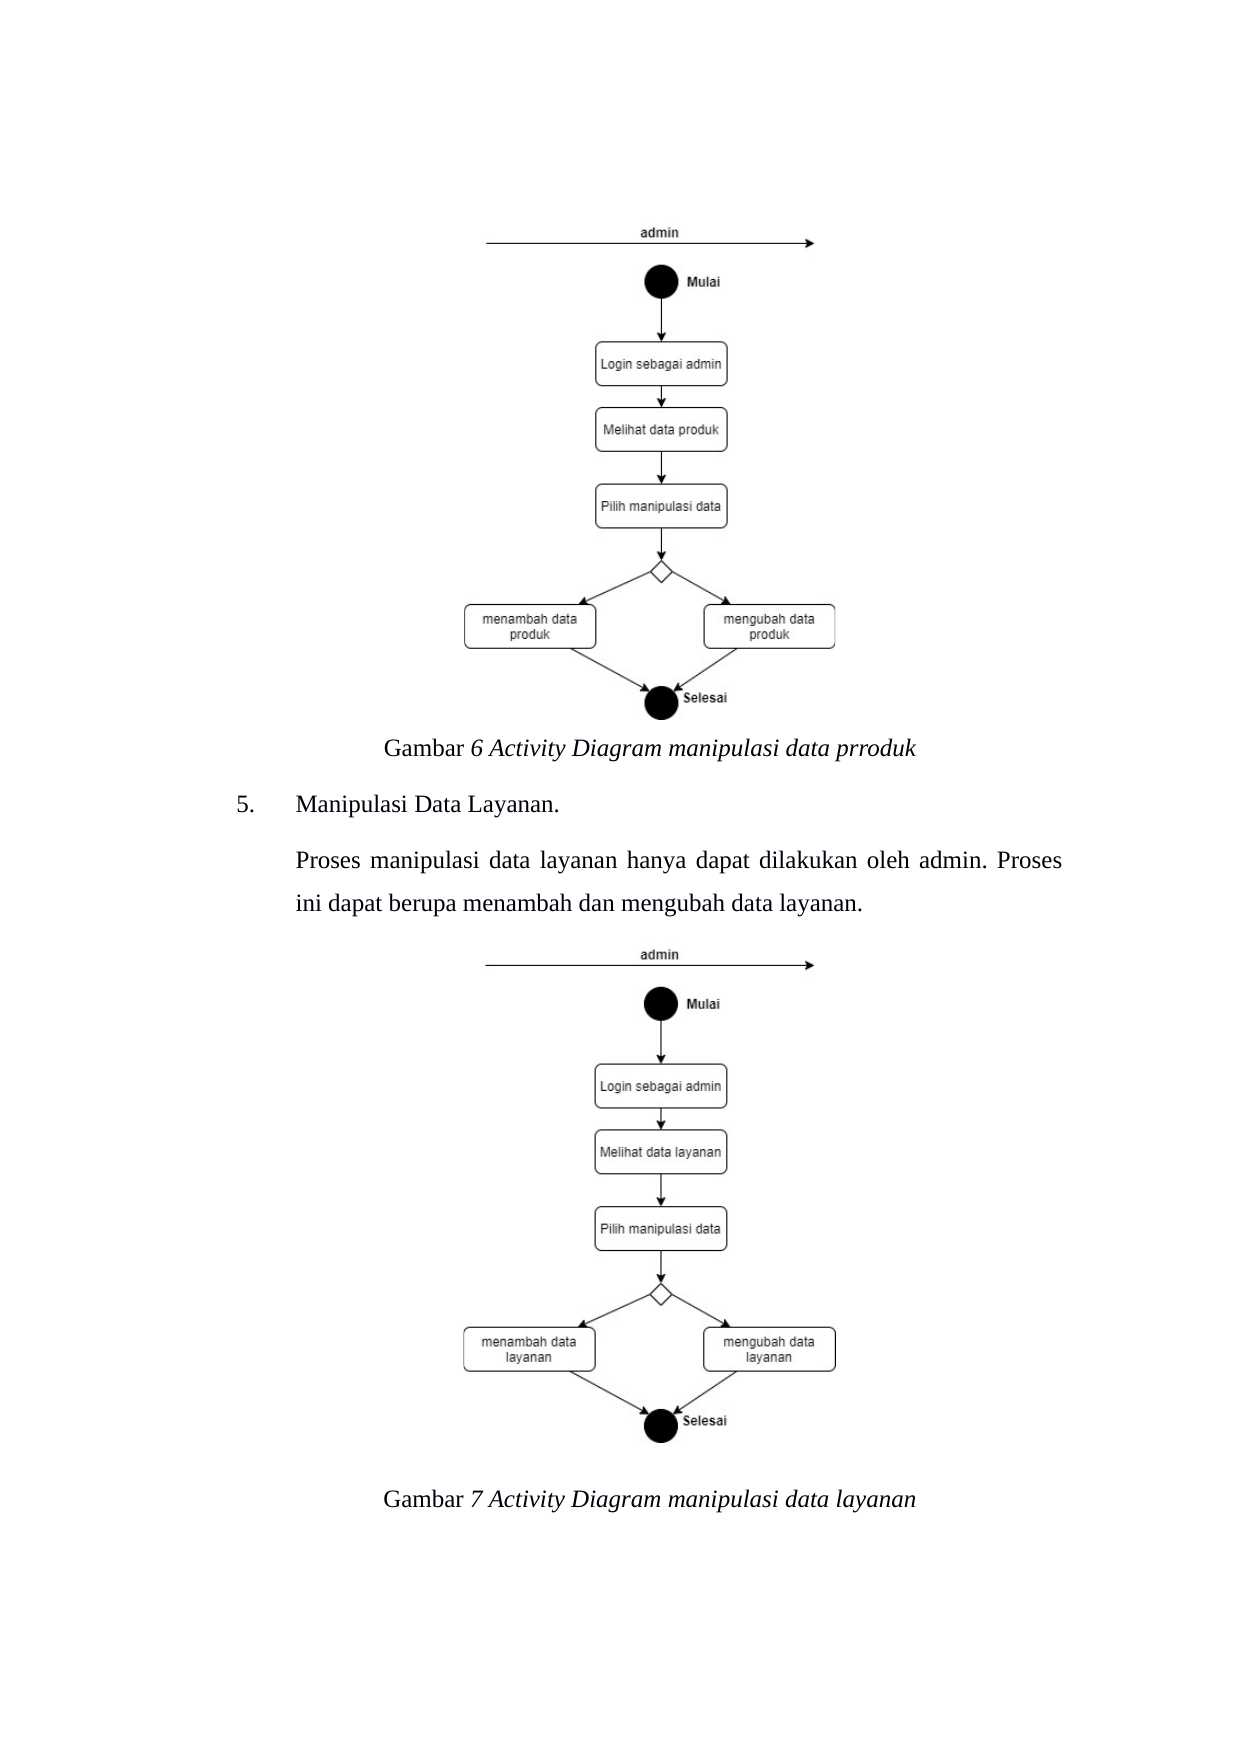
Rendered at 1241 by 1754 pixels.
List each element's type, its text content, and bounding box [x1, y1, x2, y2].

picture [464, 222, 836, 720]
text 5. Manipulasi Data Layanan. [236, 789, 1063, 818]
picture [463, 943, 836, 1443]
text Proses manipulasi data layanan hanya dapat dilakukan oleh admin. Proses ini dapat berupa menambah dan mengubah data layanan. [236, 845, 1063, 917]
